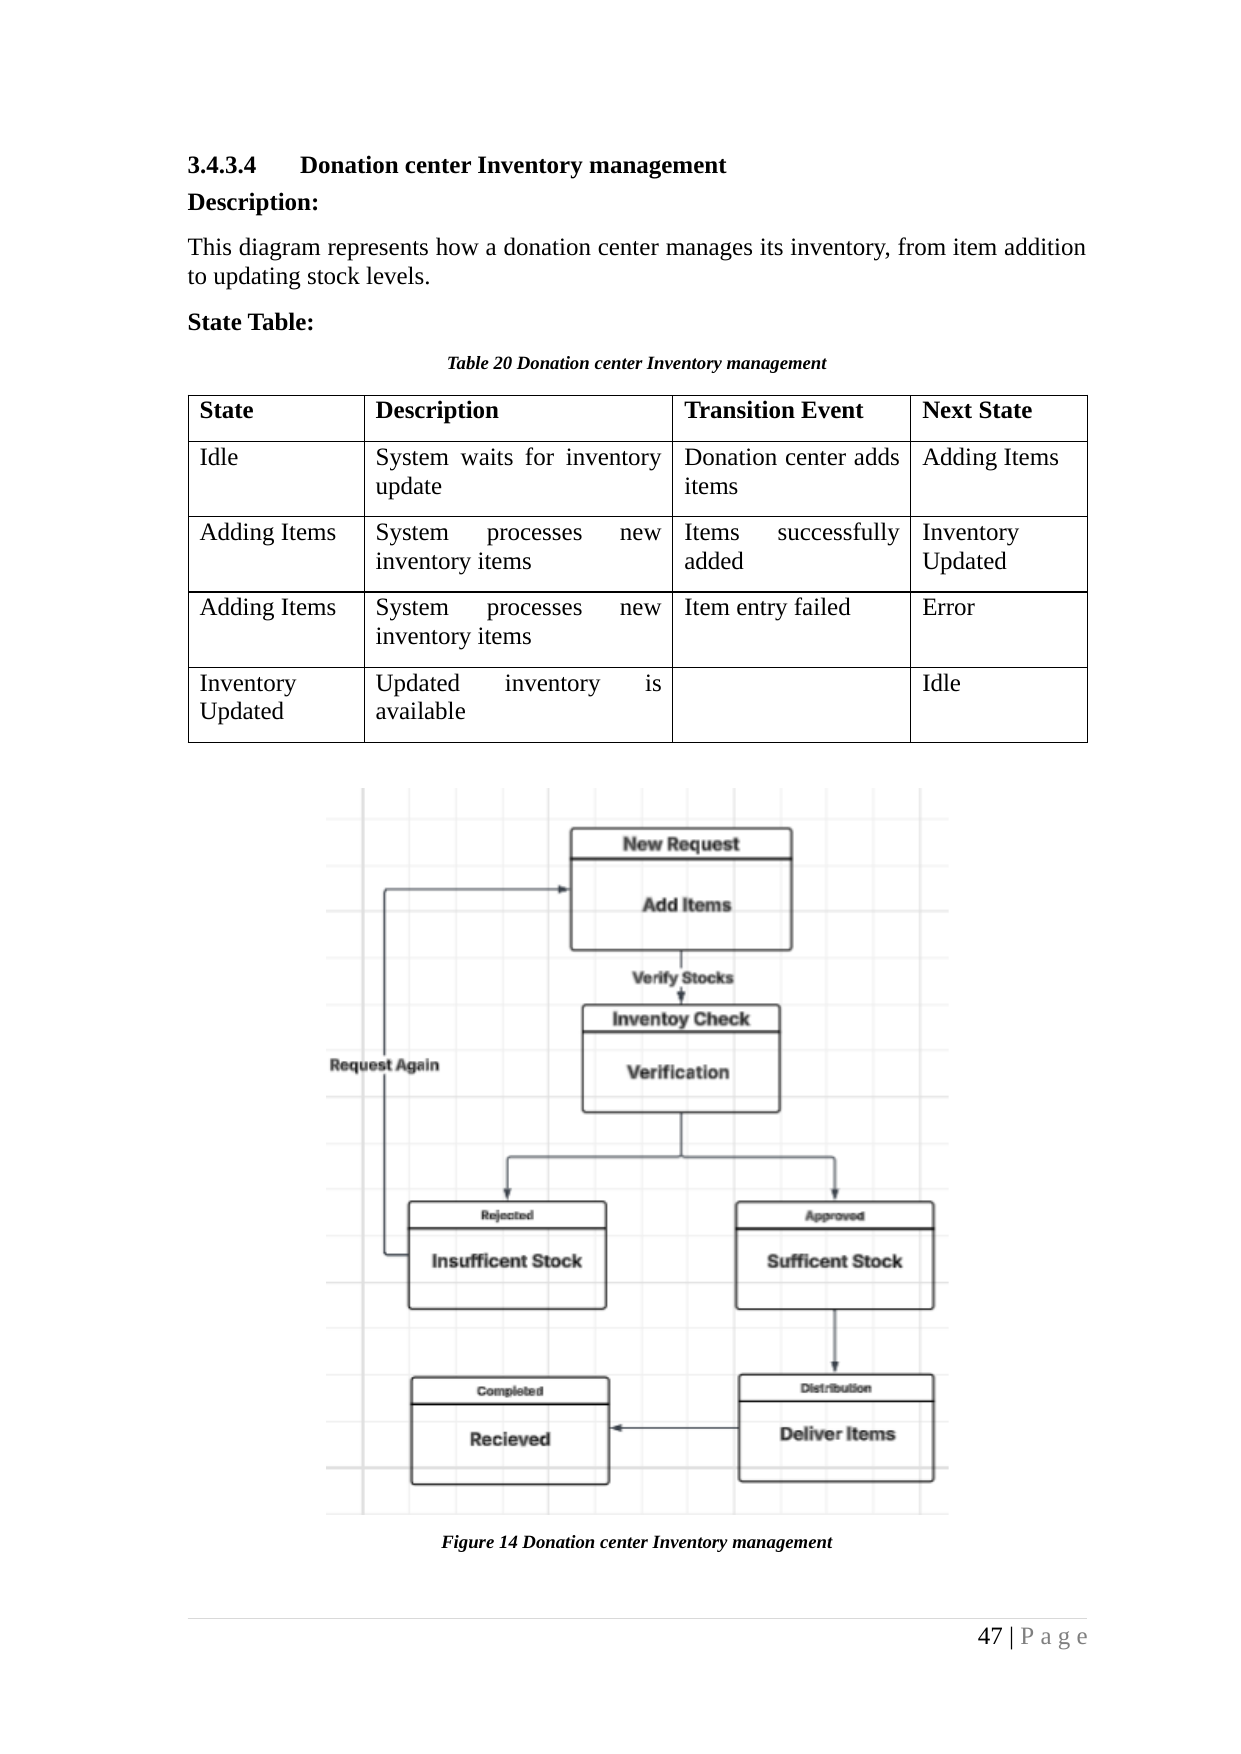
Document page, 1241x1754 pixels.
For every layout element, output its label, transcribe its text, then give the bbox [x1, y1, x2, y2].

text Description: [187, 187, 1087, 216]
table_header Transition Event [673, 396, 910, 441]
subtitle Donation center Inventory management [187, 150, 1087, 179]
text State Table: [187, 307, 1087, 335]
table_cell Idle [189, 442, 364, 516]
table_header State [189, 396, 364, 441]
table_cell Adding Items [911, 442, 1087, 516]
table_cell Items successfully added [673, 517, 910, 591]
text Table 20 Donation center Inventory management [187, 352, 1087, 374]
table_cell Inventory Updated [189, 668, 364, 742]
text This diagram represents how a donation center manages its inventory, from item addition to updating stock levels. [187, 232, 1087, 290]
table_cell [673, 668, 910, 742]
table_cell System processes new inventory items [365, 593, 672, 667]
table_cell Idle [911, 668, 1087, 742]
table_cell Inventory Updated [911, 517, 1087, 591]
table_header Next State [911, 396, 1087, 441]
table_cell Item entry failed [673, 593, 910, 667]
picture [326, 788, 949, 1515]
table_cell Donation center adds items [673, 442, 910, 516]
table_cell Updated inventory is available [365, 668, 672, 742]
text Figure 14 Donation center Inventory management [187, 1531, 1087, 1553]
table_cell Adding Items [189, 517, 364, 591]
table_cell System waits for inventory update [365, 442, 672, 516]
table_cell System processes new inventory items [365, 517, 672, 591]
table_cell Adding Items [189, 593, 364, 667]
table_header Description [365, 396, 672, 441]
table_cell Error [911, 593, 1087, 667]
